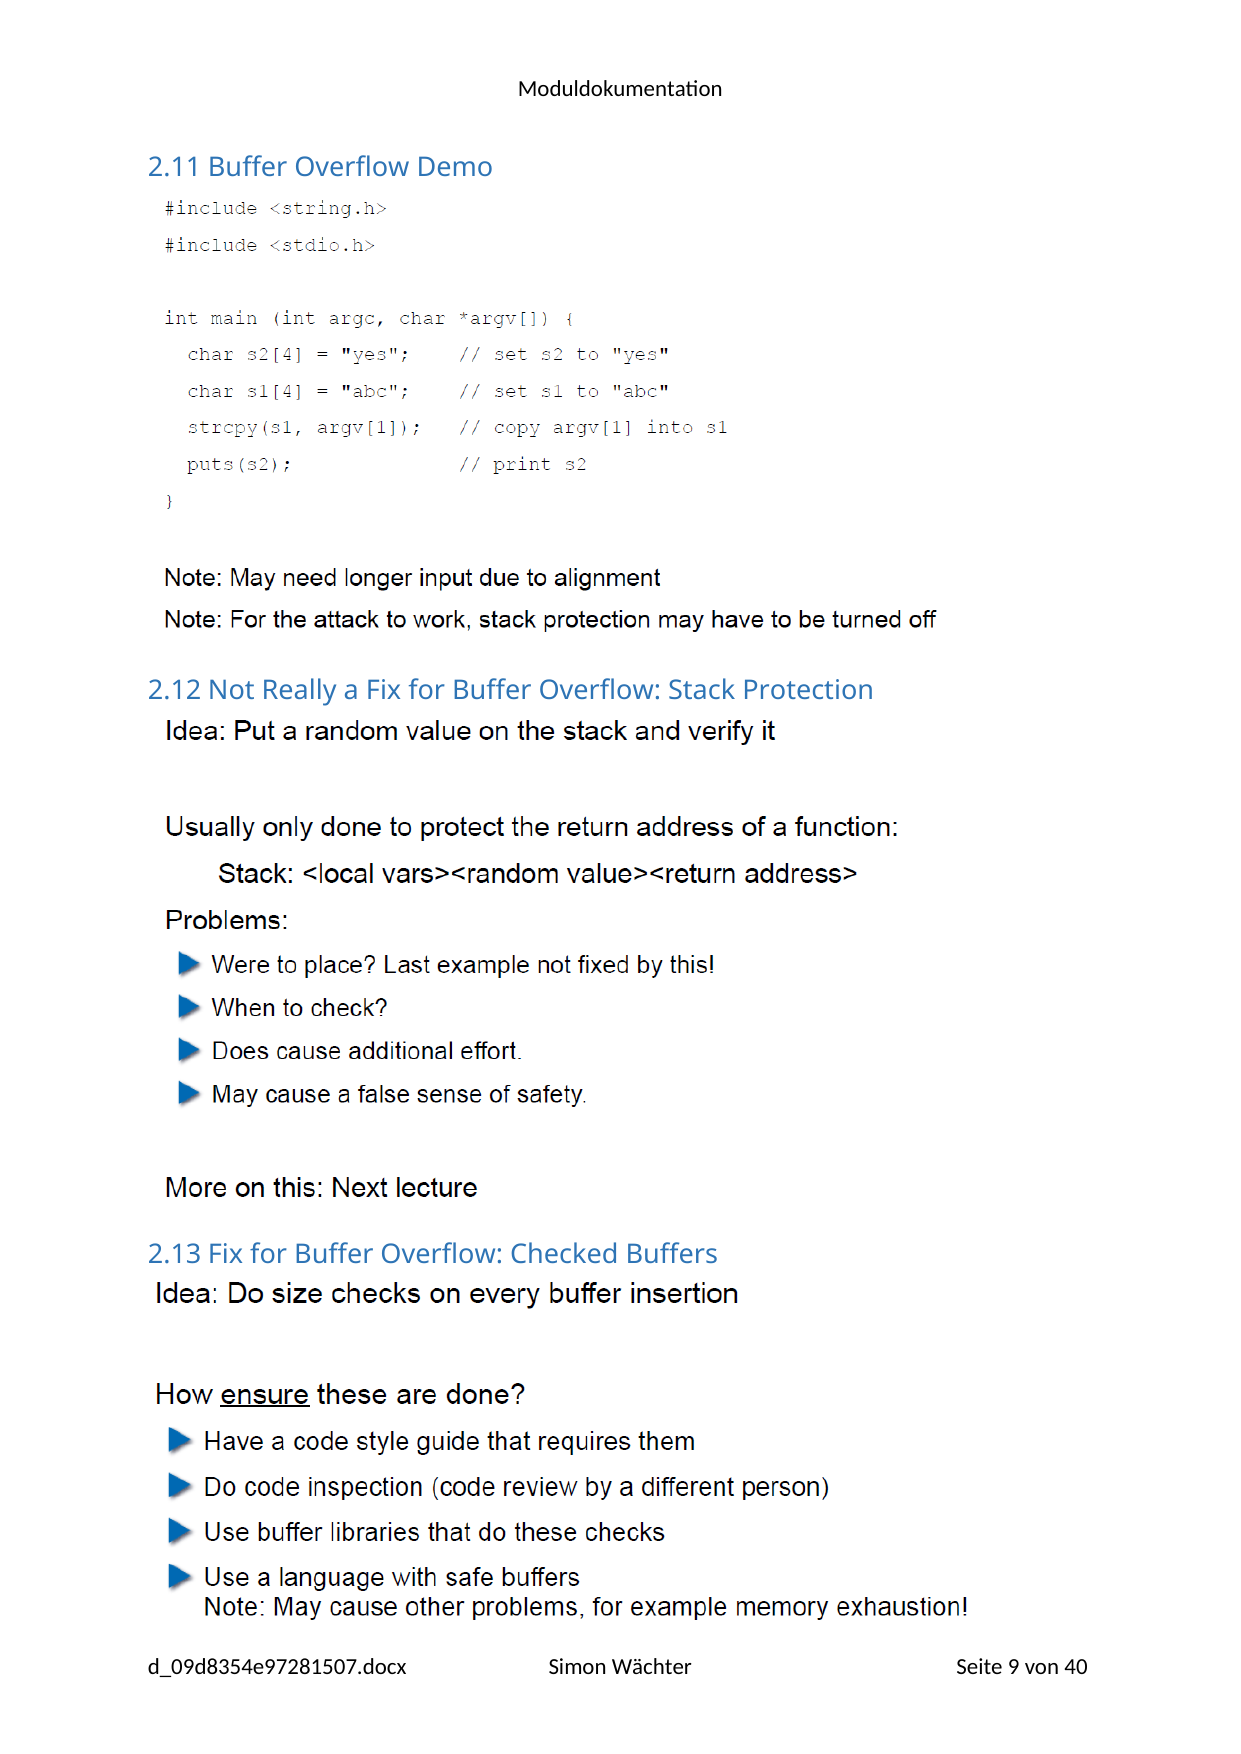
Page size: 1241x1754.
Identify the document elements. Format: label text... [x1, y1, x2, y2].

picture [147, 1274, 1093, 1633]
subtitle Not Really a Fix for Buffer Overflow: Stack Protection [148, 671, 1093, 707]
picture [147, 187, 1018, 652]
picture [147, 710, 1056, 1216]
subtitle Fix for Buffer Overflow: Checked Buffers [148, 1234, 1093, 1271]
subtitle Buffer Overflow Demo [148, 148, 1093, 184]
